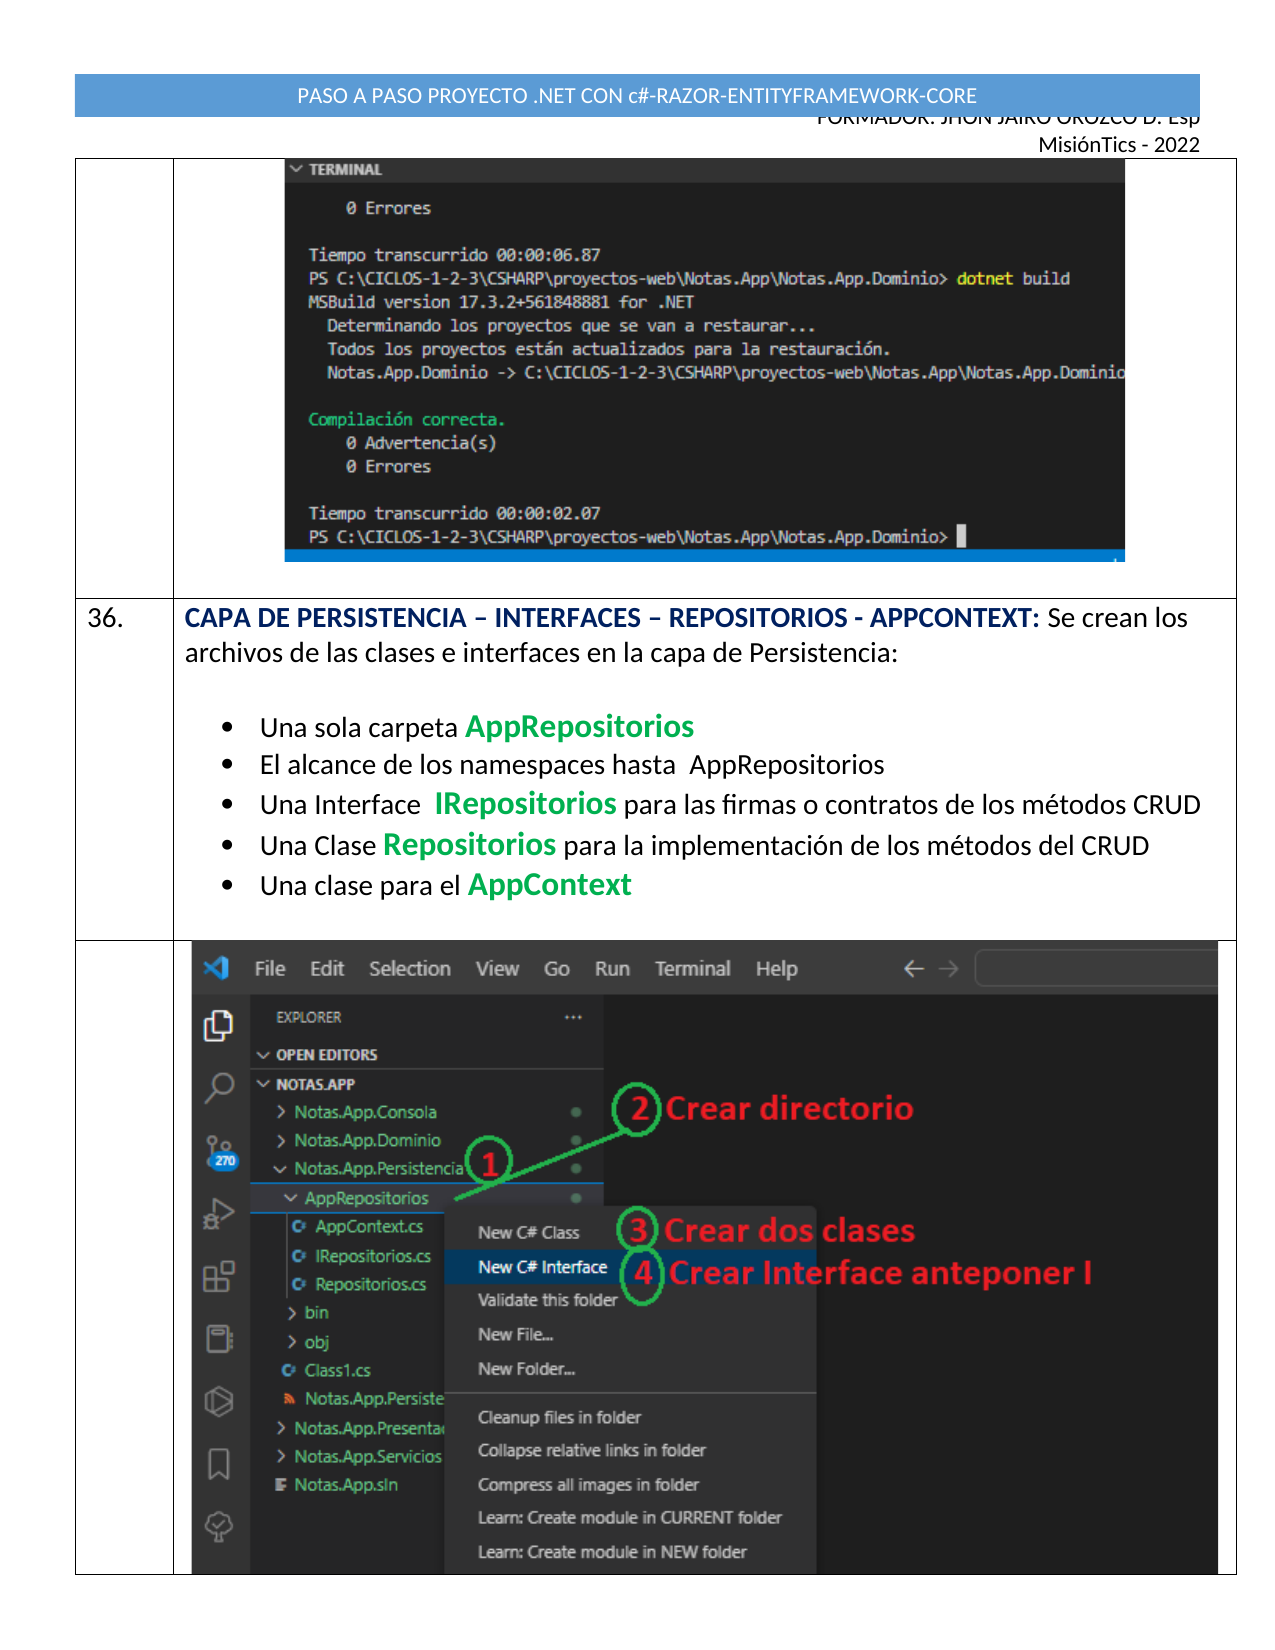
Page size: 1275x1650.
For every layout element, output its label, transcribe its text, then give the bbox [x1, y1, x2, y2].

picture [284, 158, 1126, 562]
picture [191, 940, 1219, 1574]
table_cell [76, 599, 173, 940]
table_cell [1219, 941, 1236, 1573]
table_cell [76, 159, 173, 598]
table_cell [174, 941, 191, 1573]
table_cell CAPA DE PERSISTENCIA – INTERFACES – REPOSITORIOS - APPCONTEXT: Se crean los archivos de las clases e interfaces en la capa de Persistencia: Una sola carpeta AppRepositorios El alcance de los namespaces hasta AppRepositorios Una Interface IRepositorios para las firmas o contratos de los métodos CRUD Una Clase Repositorios para la implementación de los métodos del CRUD Una clase para el AppContext [174, 599, 1236, 940]
table_cell [76, 941, 173, 1573]
table_cell [174, 159, 1236, 598]
